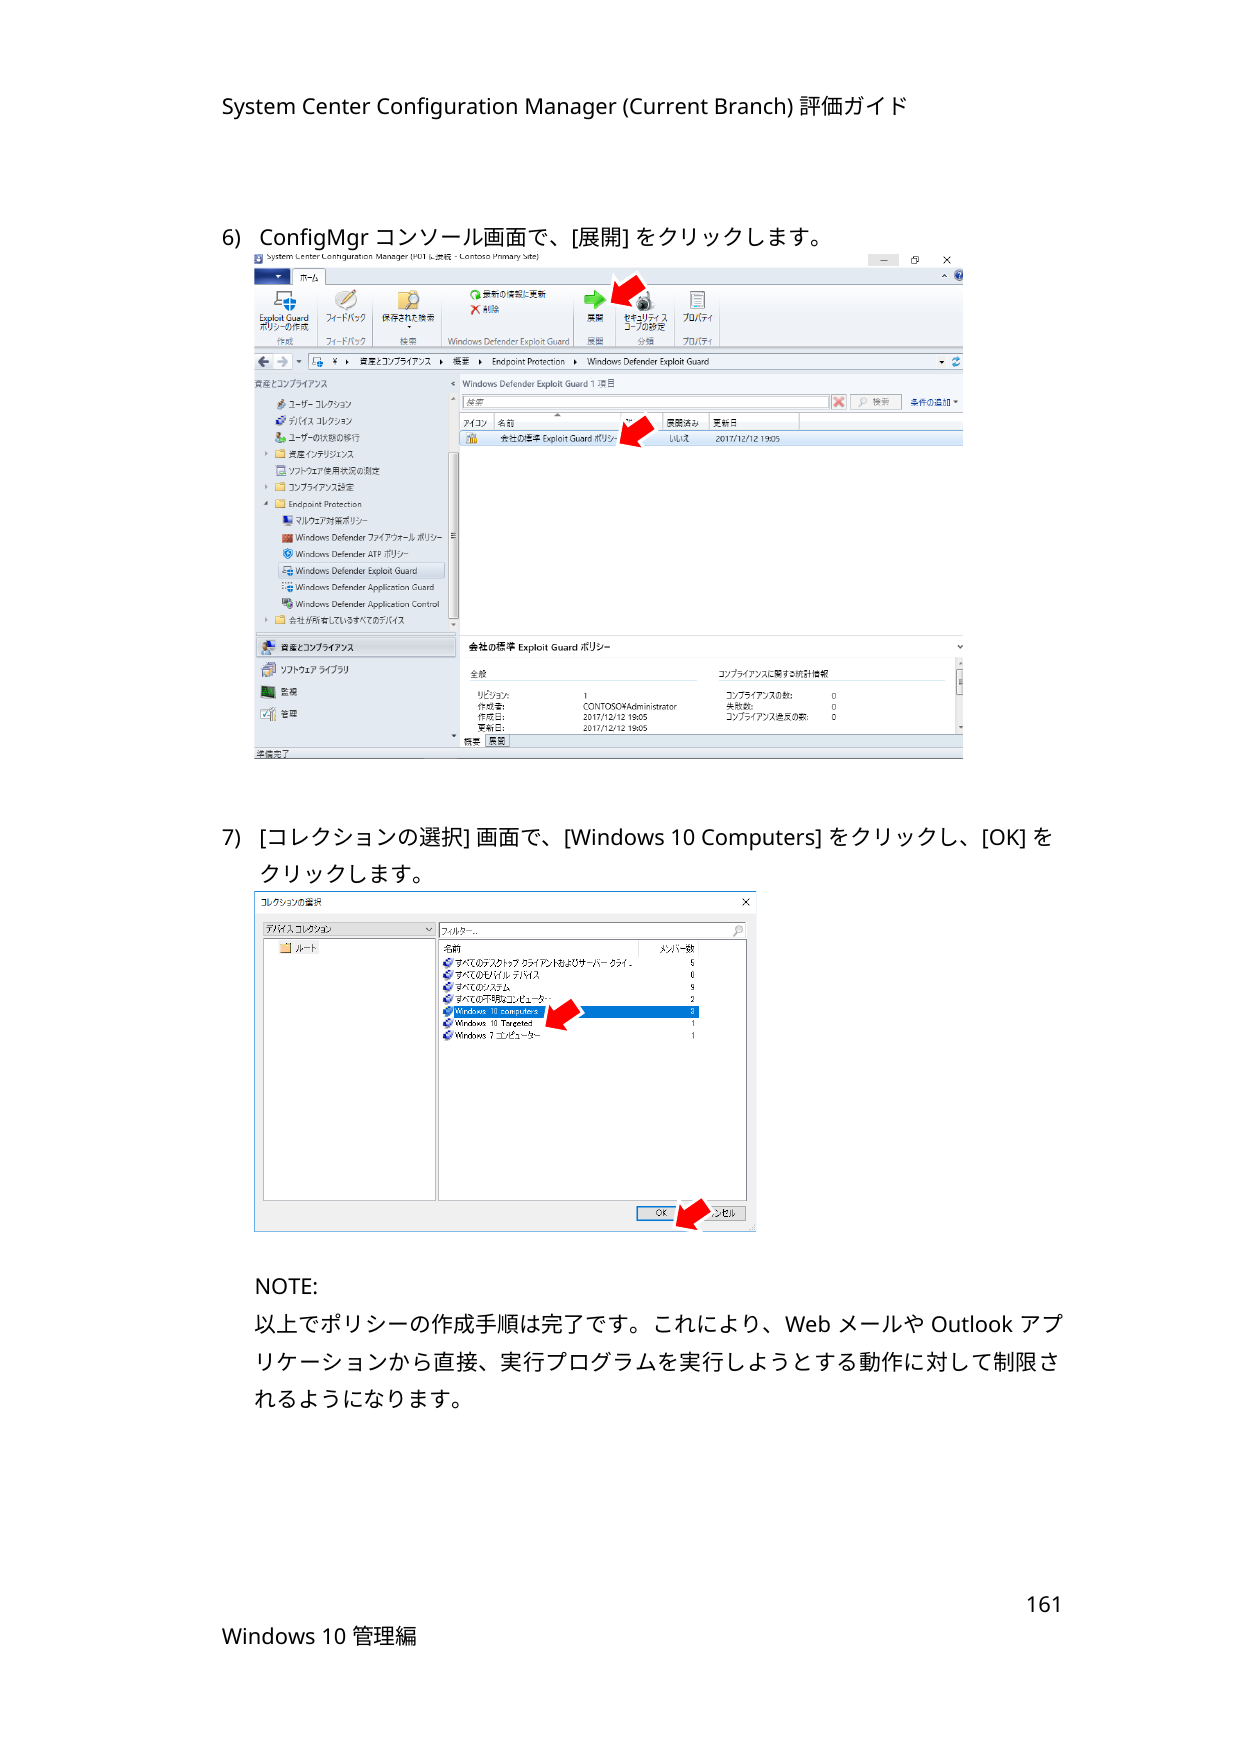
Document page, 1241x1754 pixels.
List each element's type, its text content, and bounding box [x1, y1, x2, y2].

list [コレクションの選択] 画面で、[Windows 10 Computers] をクリックし、[OK] をクリックします。 [222, 817, 1063, 892]
picture [254, 891, 757, 1232]
list ConfigMgr コンソール画面で、[展開] をクリックします。 [222, 217, 1063, 254]
text 以上でポリシーの作成手順は完了です。これにより、Web メールや Outlook アプリケーションから直接、実行プログラムを実行しようとする動作に対して制限されるようになります。 [254, 1304, 1063, 1417]
text NOTE: [254, 1267, 1063, 1304]
picture [254, 254, 963, 759]
